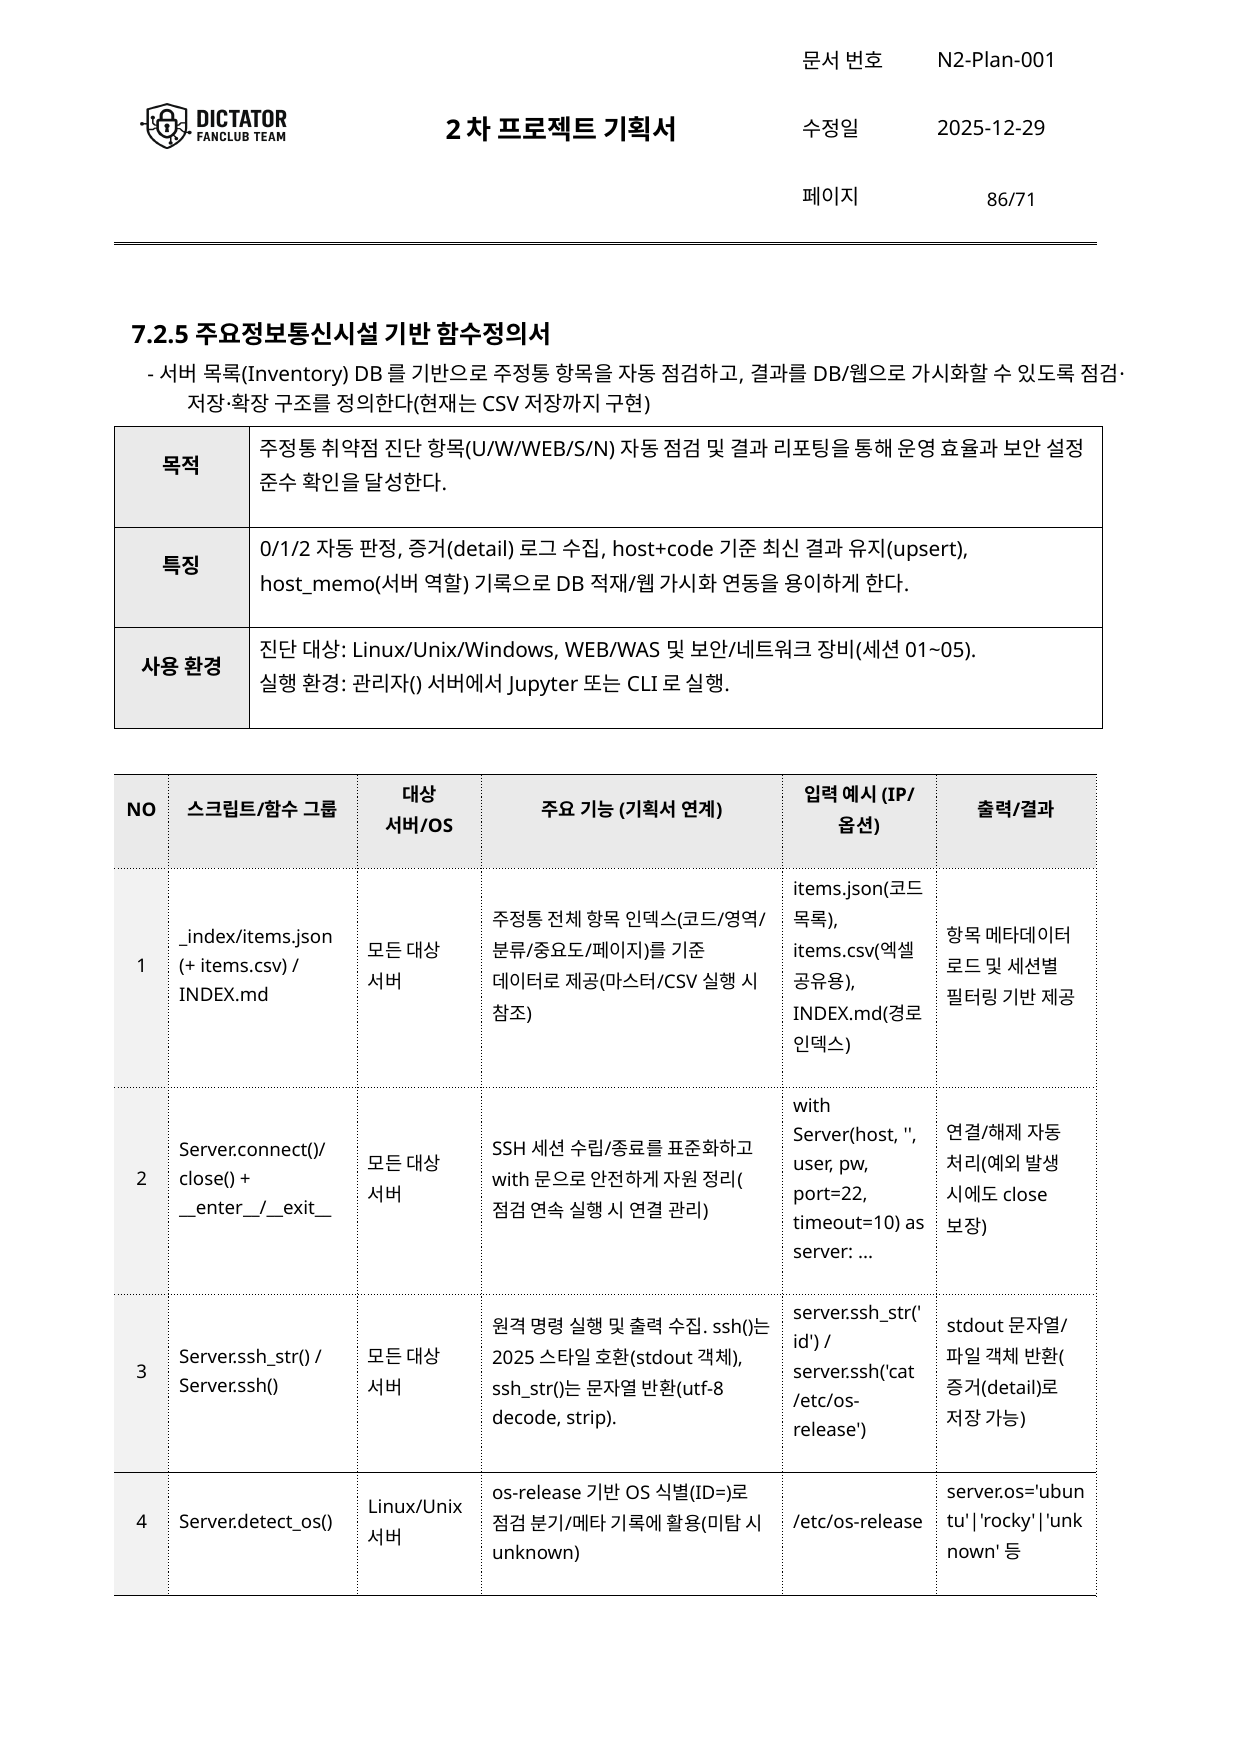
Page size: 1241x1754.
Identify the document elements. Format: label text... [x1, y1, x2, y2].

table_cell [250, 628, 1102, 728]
text 7.2.5 주요정보통신시설 기반 함수정의서 [125, 319, 1125, 349]
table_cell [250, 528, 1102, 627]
picture [125, 73, 307, 181]
text - 서버 목록(Inventory) DB를 기반으로 주정통 항목을 자동 점검하고, 결과를 DB/웹으로 가시화할 수 있도록 점검·저장·확장 구조를 정의한다(현재는 CSV 저장까지 구현) [125, 358, 1125, 418]
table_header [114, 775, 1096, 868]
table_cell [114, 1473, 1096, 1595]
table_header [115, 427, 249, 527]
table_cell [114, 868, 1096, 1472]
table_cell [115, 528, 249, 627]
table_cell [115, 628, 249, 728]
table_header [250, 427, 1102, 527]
